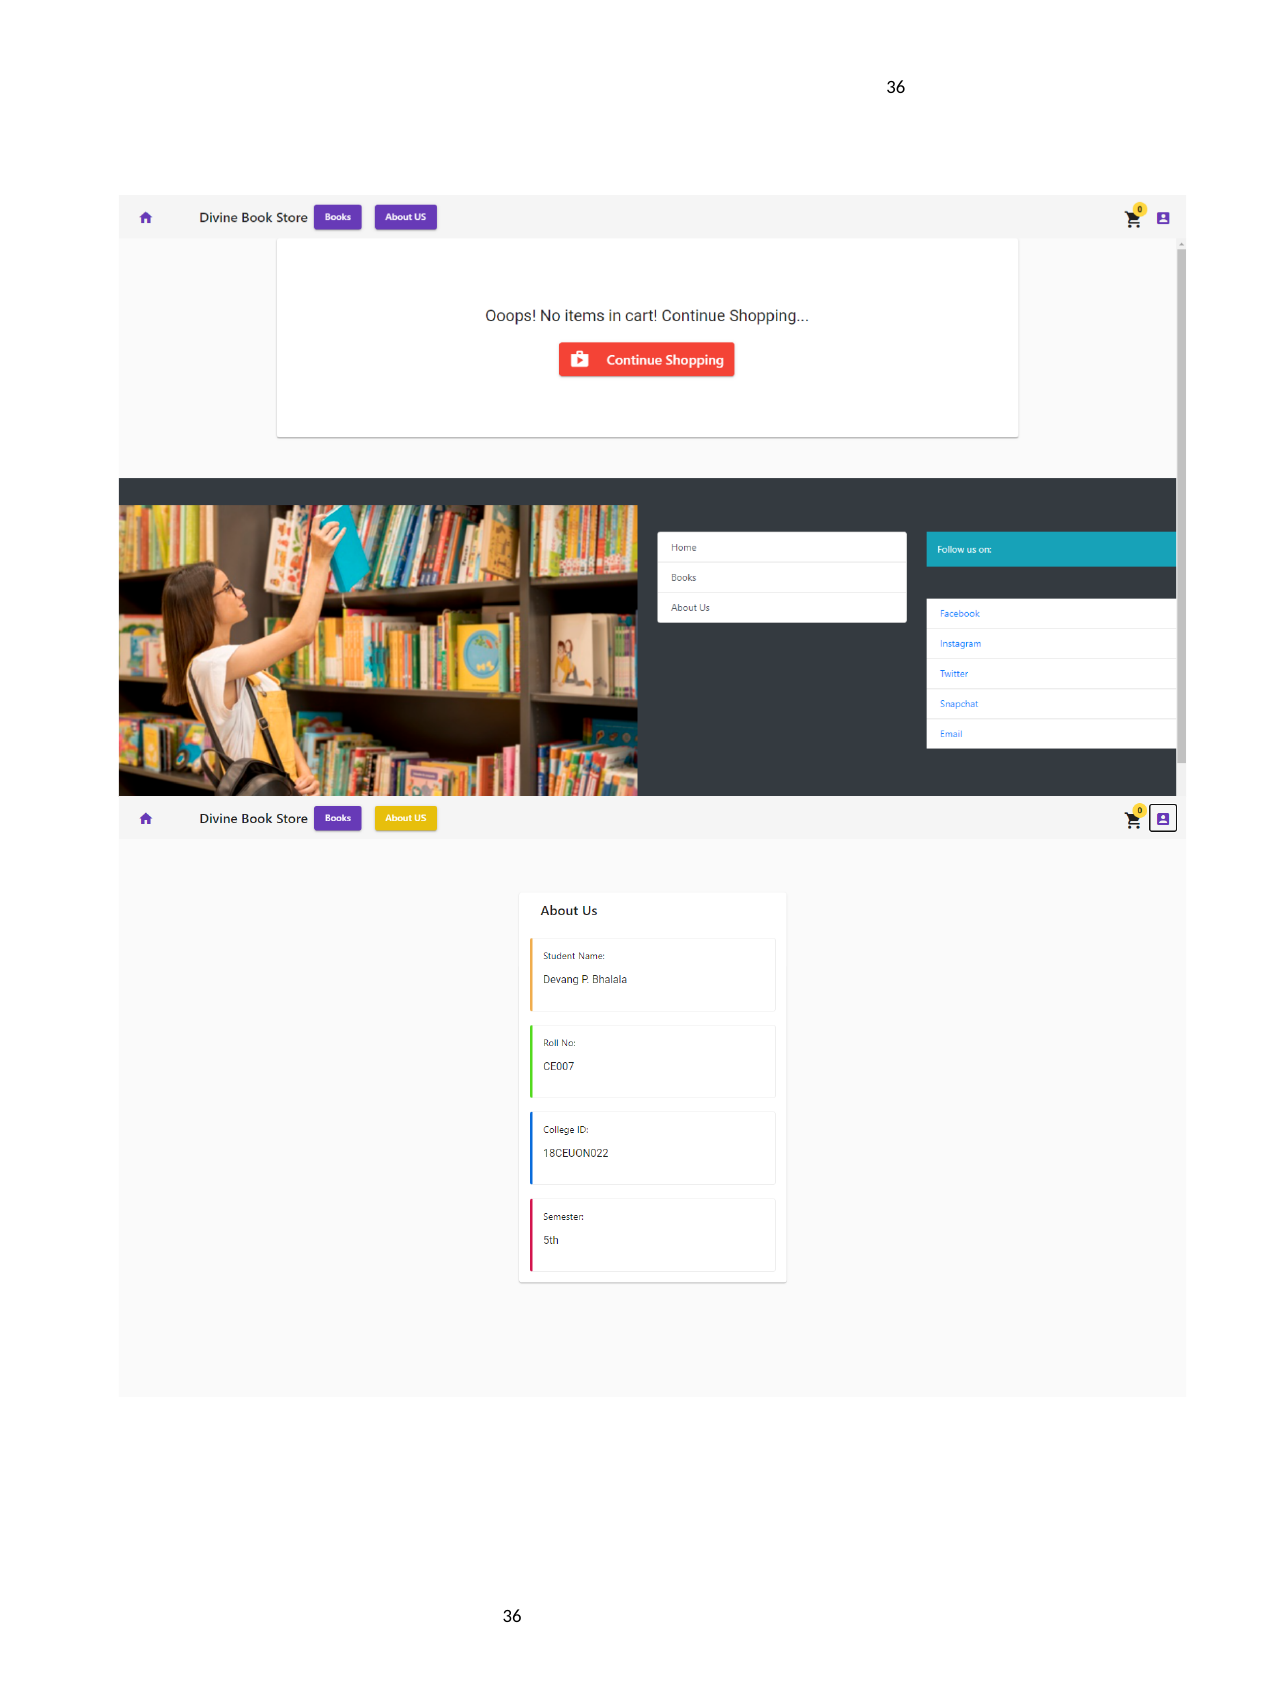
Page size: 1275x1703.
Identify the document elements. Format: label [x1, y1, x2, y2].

picture [118, 195, 1187, 1397]
